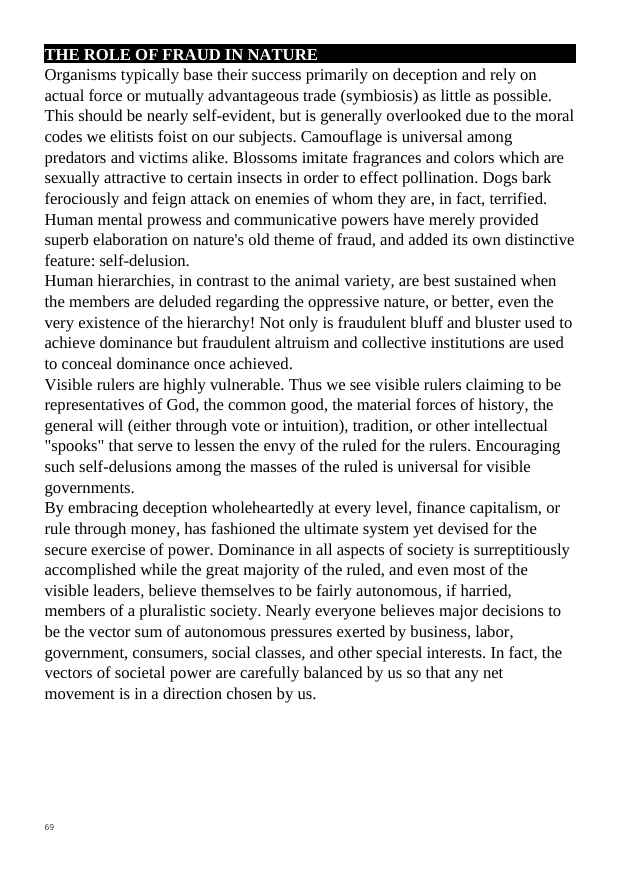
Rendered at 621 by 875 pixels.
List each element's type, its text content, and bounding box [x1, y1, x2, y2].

text By embracing deception wholeheartedly at every level, finance capitalism, or rule through money, has fashioned the ultimate system yet devised for the secure exercise of power. Dominance in all aspects of society is surreptitiously accomplished while the great majority of the ruled, and even most of the visible leaders, believe themselves to be fairly autonomous, if harried, members of a pluralistic society. Nearly everyone believes major decisions to be the vector sum of autonomous pressures exerted by business, labor, government, consumers, social classes, and other special interests. In fact, the vectors of societal power are carefully balanced by us so that any net movement is in a direction chosen by us. [44, 498, 576, 703]
text Human hierarchies, in contrast to the animal variety, are best sustained when the members are deluded regarding the oppressive nature, or better, even the very existence of the hierarchy! Not only is fraudulent bluff and bluster used to achieve dominance but fraudulent altruism and collective institutions are used to conceal dominance once achieved. [44, 271, 576, 373]
text Visible rulers are highly vulnerable. Thus we see visible rulers claiming to be representatives of God, the common good, the material forces of history, the general will (either through vote or intuition), tradition, or other intellectual "spooks" that serve to lessen the envy of the ruled for the rulers. Encouraging such self-delusions among the masses of the ruled is universal for visible governments. [44, 374, 576, 497]
subtitle THE ROLE OF FRAUD IN NATURE [44, 44, 576, 63]
text Organisms typically base their success primarily on deception and rely on actual force or mutually advantageous trade (symbiosis) as little as possible. This should be nearly self-evident, but is generally overlooked due to the moral codes we elitists foist on our subjects. Camouflage is universal among predators and victims alike. Blossoms imitate fragrances and colors which are sexually attractive to certain insects in order to effect pollination. Dogs bark ferociously and feign attack on enemies of whom they are, in fact, terrified. [44, 65, 576, 208]
text Human mental prowess and communicative powers have merely provided superb elaboration on nature's old theme of fraud, and added its own distinctive feature: self-delusion. [44, 209, 576, 270]
